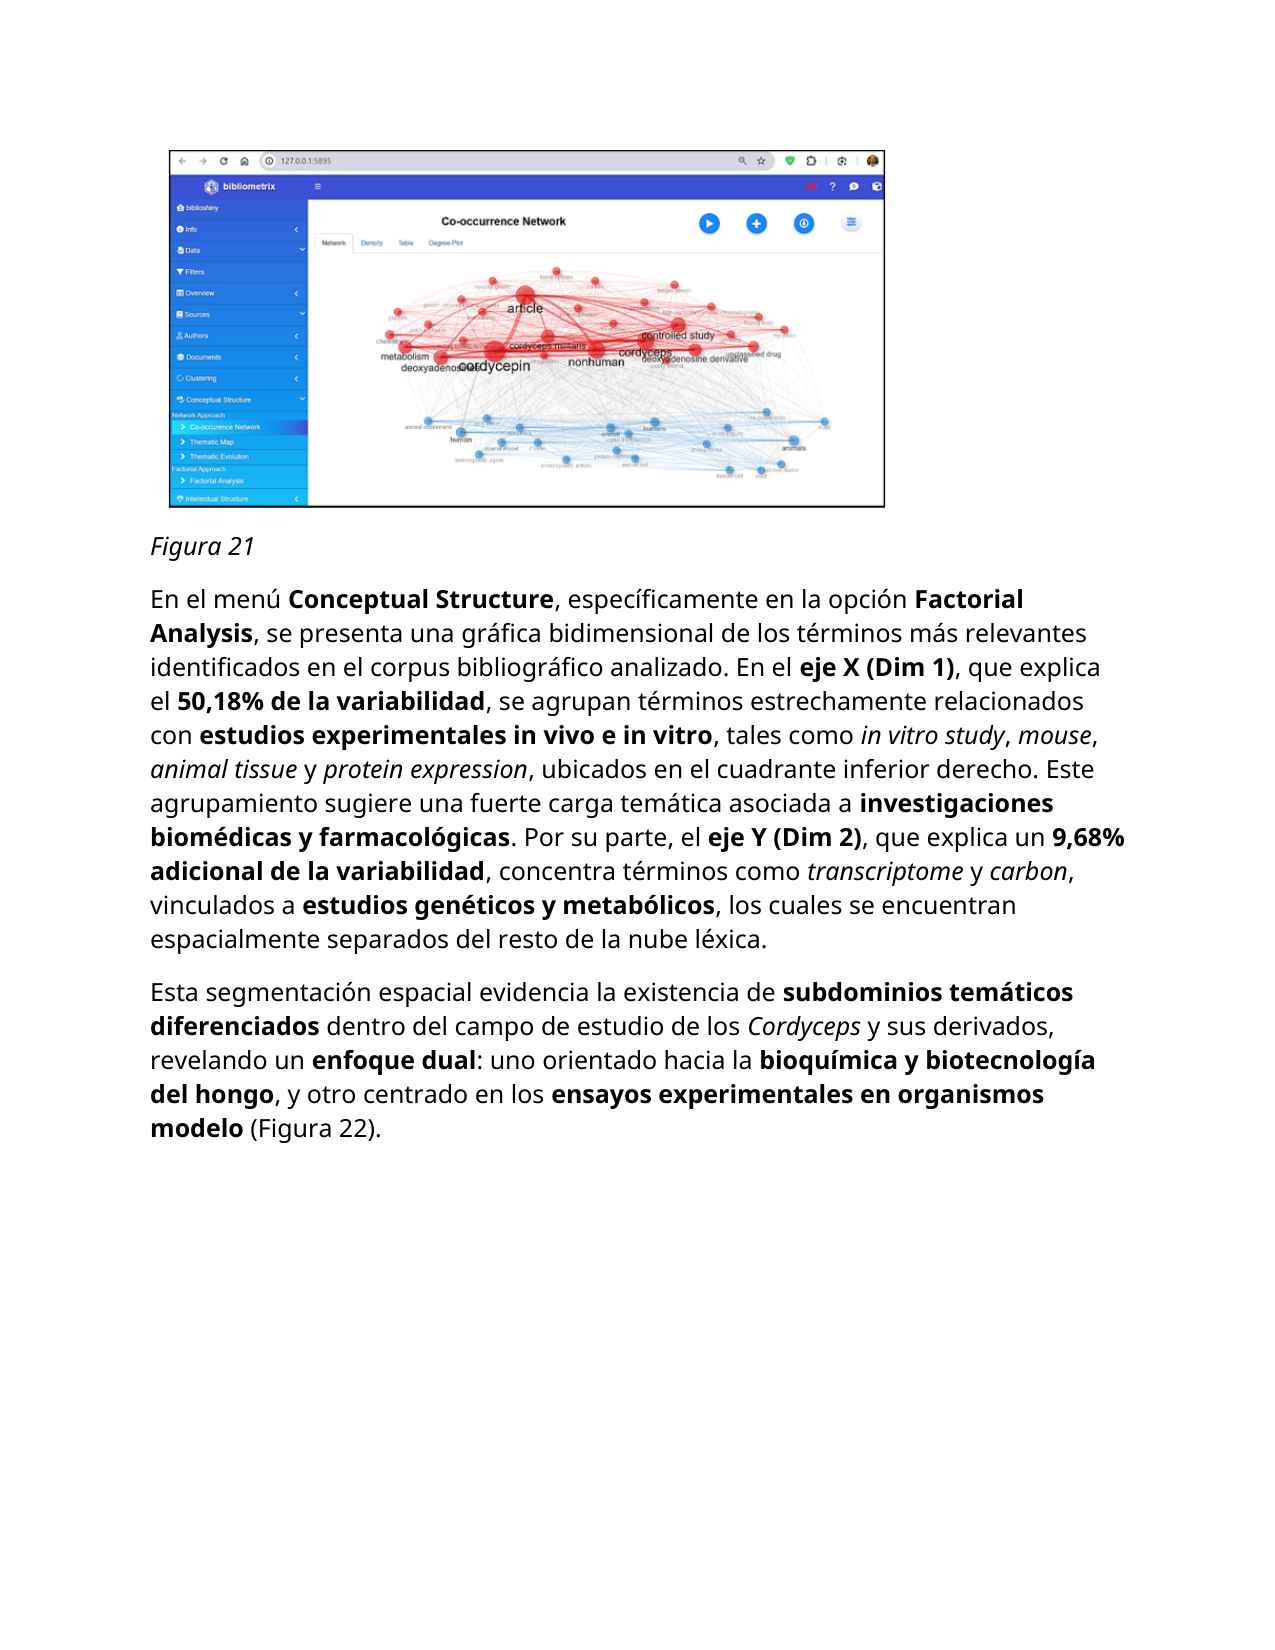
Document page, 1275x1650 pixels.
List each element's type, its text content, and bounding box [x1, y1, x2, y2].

text Figura 21 [150, 528, 1125, 563]
text En el menú Conceptual Structure, específicamente en la opción Factorial Analysis, se presenta una gráfica bidimensional de los términos más relevantes identificados en el corpus bibliográfico analizado. En el eje X (Dim 1), que explica el 50,18% de la variabilidad, se agrupan términos estrechamente relacionados con estudios experimentales in vivo e in vitro, tales como in vitro study, mouse, animal tissue y protein expression, ubicados en el cuadrante inferior derecho. Este agrupamiento sugiere una fuerte carga temática asociada a investigaciones biomédicas y farmacológicas. Por su parte, el eje Y (Dim 2), que explica un 9,68% adicional de la variabilidad, concentra términos como transcriptome y carbon, vinculados a estudios genéticos y metabólicos, los cuales se encuentran espacialmente separados del resto de la nube léxica. [150, 581, 1125, 956]
picture [168, 150, 886, 508]
text Esta segmentación espacial evidencia la existencia de subdominios temáticos diferenciados dentro del campo de estudio de los Cordyceps y sus derivados, revelando un enfoque dual: uno orientado hacia la bioquímica y biotecnología del hongo, y otro centrado en los ensayos experimentales en organismos modelo (Figura 22). [150, 975, 1125, 1145]
